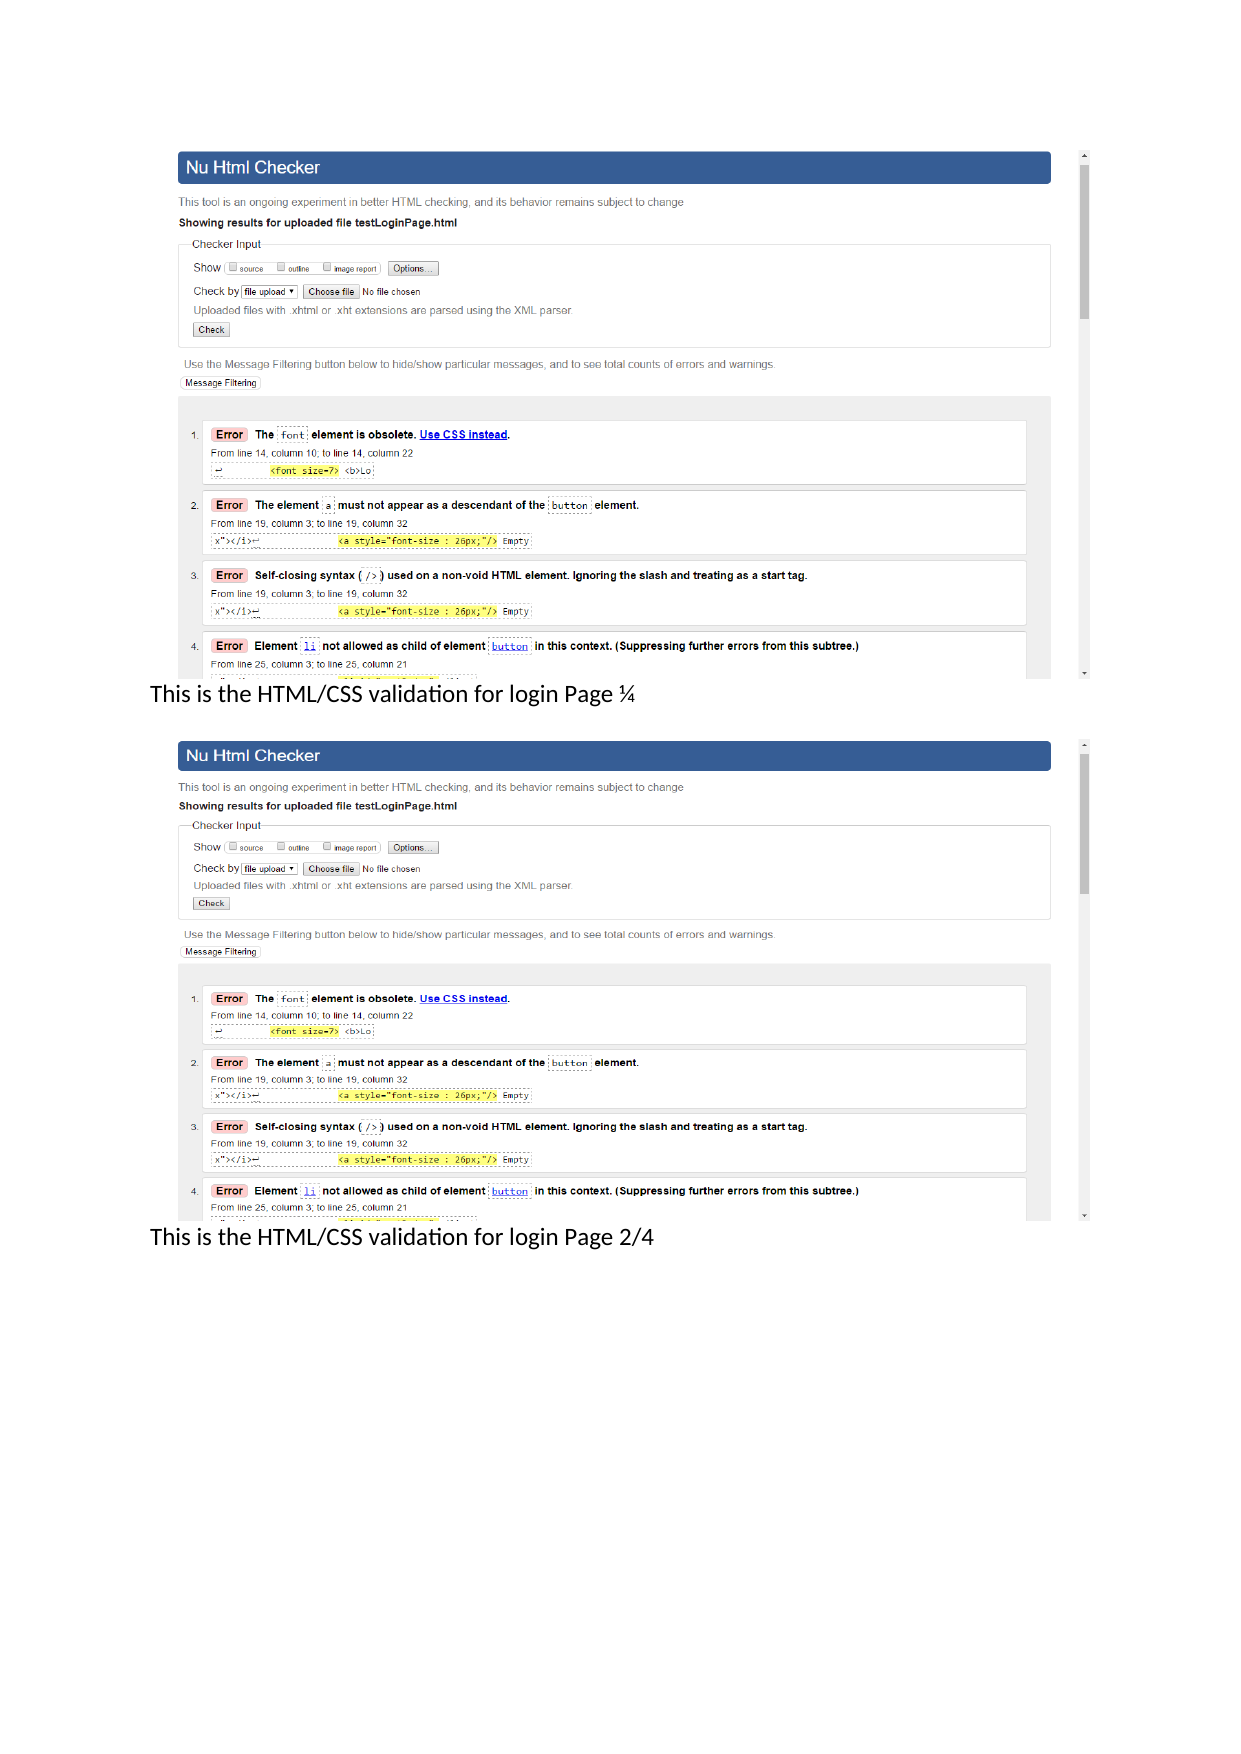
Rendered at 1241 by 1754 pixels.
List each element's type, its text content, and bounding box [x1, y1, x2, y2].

picture [150, 150, 1090, 679]
picture [150, 739, 1090, 1221]
text This is the HTML/CSS validation for login Page ¼ [150, 679, 1090, 709]
text This is the HTML/CSS validation for login Page 2/4 [150, 1221, 1090, 1251]
